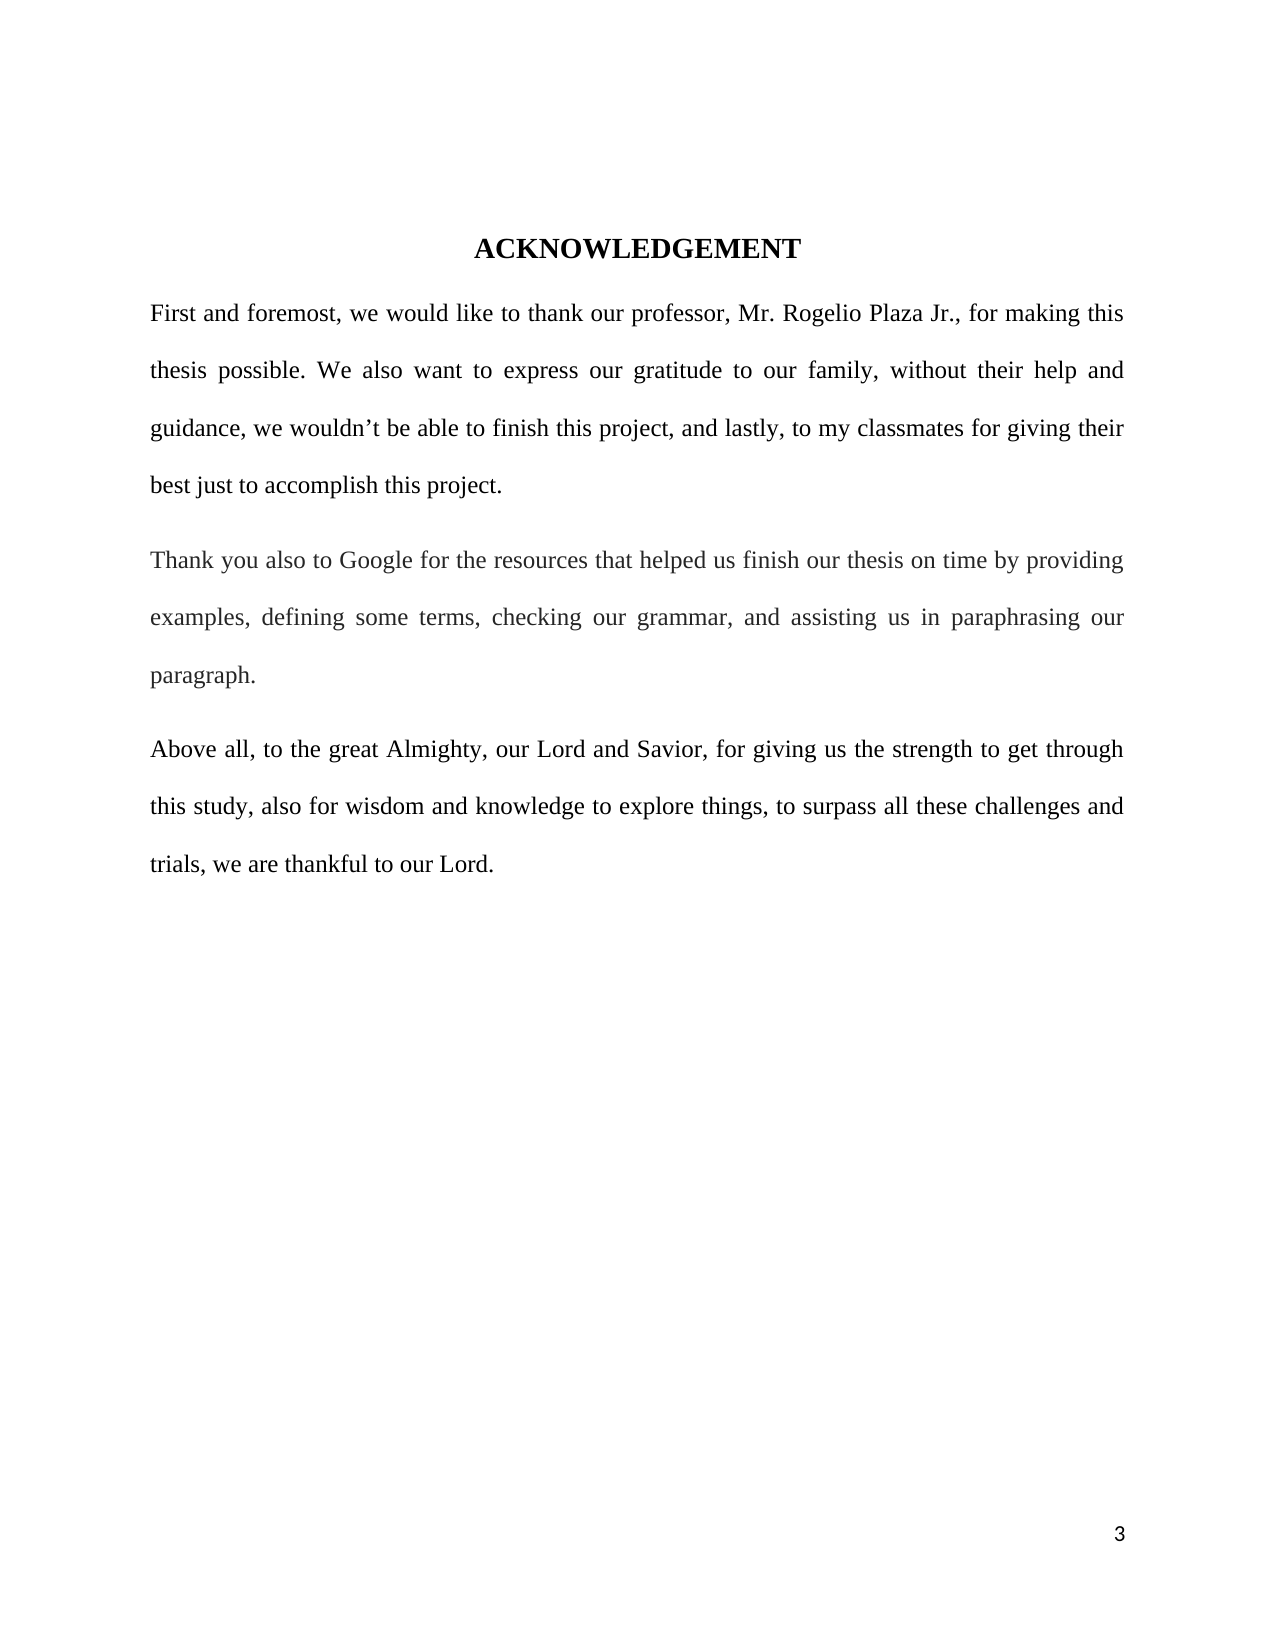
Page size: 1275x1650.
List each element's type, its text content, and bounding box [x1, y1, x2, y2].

text Above all, to the great Almighty, our Lord and Savior, for giving us the strength to get through this study, also for wisdom and knowledge to explore things, to surpass all these challenges and trials, we are thankful to our Lord. [150, 734, 1125, 878]
subtitle ACKNOWLEDGEMENT [150, 231, 1125, 264]
text First and foremost, we would like to thank our professor, Mr. Rogelio Plaza Jr., for making this thesis possible. We also want to express our gratitude to our family, without their help and guidance, we wouldn’t be able to finish this project, and lastly, to my classmates for giving their best just to accomplish this project. [150, 298, 1125, 499]
text Thank you also to Google for the resources that helped us finish our thesis on time by providing examples, defining some terms, checking our grammar, and assisting us in paraphrasing our paragraph. [150, 545, 1125, 688]
